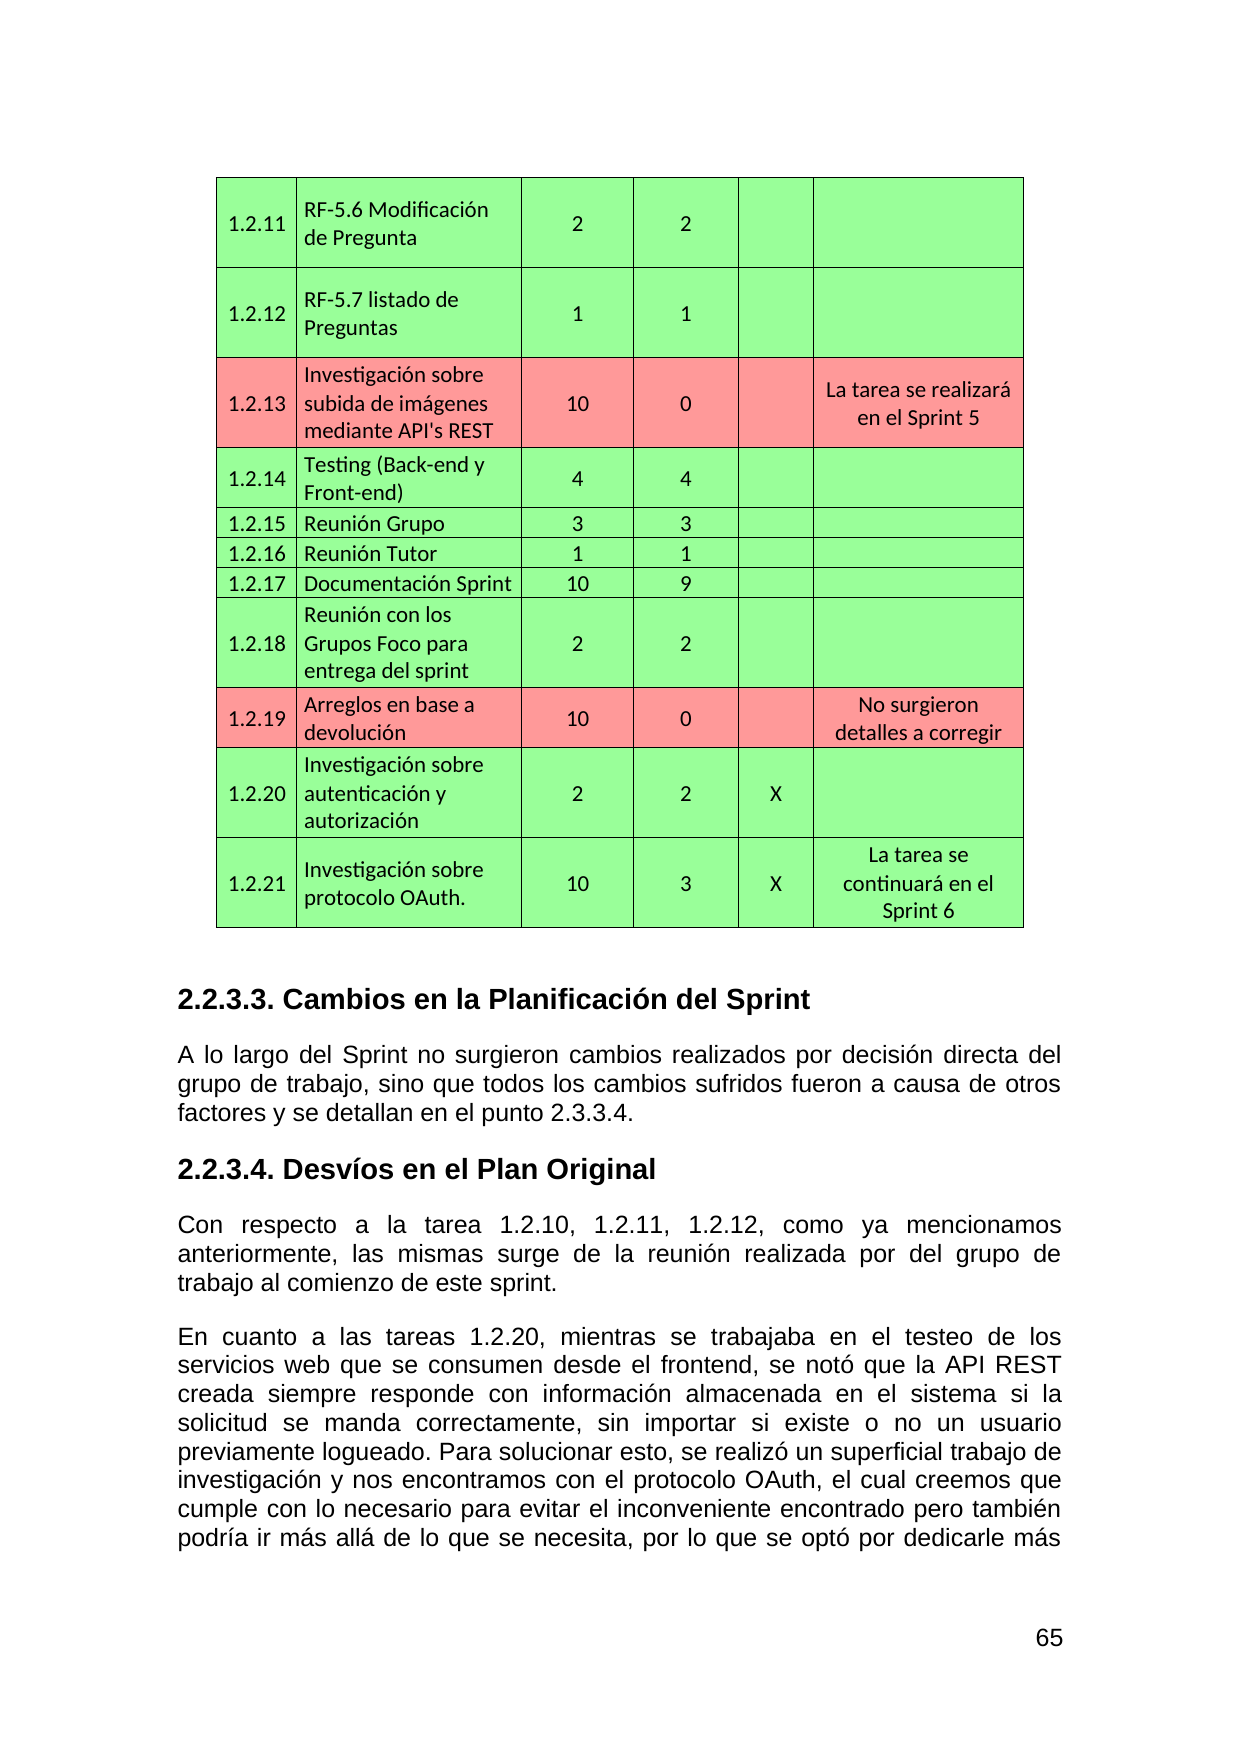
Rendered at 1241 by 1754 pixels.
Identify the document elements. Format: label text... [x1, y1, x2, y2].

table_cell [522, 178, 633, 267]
text 2.2.3.3. Cambios en la Planificación del Sprint [177, 982, 1063, 1016]
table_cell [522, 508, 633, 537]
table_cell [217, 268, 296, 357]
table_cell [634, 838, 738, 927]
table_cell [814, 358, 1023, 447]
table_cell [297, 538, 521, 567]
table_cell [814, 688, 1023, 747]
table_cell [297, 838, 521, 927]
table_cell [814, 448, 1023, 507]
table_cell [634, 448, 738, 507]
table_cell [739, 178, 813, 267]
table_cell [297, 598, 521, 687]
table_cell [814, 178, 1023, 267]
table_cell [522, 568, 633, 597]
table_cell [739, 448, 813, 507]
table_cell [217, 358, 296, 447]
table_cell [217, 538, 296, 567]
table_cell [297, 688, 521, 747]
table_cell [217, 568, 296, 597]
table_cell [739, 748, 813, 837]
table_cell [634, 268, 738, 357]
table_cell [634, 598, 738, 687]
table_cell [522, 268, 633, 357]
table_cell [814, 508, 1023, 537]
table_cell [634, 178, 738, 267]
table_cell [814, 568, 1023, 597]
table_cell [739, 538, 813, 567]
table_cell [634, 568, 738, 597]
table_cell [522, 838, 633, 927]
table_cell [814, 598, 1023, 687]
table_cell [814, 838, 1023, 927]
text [177, 1322, 1063, 1552]
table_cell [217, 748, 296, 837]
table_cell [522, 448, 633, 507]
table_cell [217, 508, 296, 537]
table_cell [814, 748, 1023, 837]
text 2.2.3.4. Desvíos en el Plan Original [177, 1152, 1063, 1185]
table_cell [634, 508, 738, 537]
text Con respecto a la tarea 1.2.10, 1.2.11, 1.2.12, como ya mencionamos anteriormente, las mismas surge de la reunión realizada por del grupo de trabajo al comienzo de este sprint. [177, 1210, 1063, 1297]
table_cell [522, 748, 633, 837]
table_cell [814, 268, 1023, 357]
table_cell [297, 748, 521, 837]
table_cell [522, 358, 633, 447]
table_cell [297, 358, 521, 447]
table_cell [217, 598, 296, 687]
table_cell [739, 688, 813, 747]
text A lo largo del Sprint no surgieron cambios realizados por decisión directa del grupo de trabajo, sino que todos los cambios sufridos fueron a causa de otros factores y se detallan en el punto 2.3.3.4. [177, 1041, 1063, 1127]
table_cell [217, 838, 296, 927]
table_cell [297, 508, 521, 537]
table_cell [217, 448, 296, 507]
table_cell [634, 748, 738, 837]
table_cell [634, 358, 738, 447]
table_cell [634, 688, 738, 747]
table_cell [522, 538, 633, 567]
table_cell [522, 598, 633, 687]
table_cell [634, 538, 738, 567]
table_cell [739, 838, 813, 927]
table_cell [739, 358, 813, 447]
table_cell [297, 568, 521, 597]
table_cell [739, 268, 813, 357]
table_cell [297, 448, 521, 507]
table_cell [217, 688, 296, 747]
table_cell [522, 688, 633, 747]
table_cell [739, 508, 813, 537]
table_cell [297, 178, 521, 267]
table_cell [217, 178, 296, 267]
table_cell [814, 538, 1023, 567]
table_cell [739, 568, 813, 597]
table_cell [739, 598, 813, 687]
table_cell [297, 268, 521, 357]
